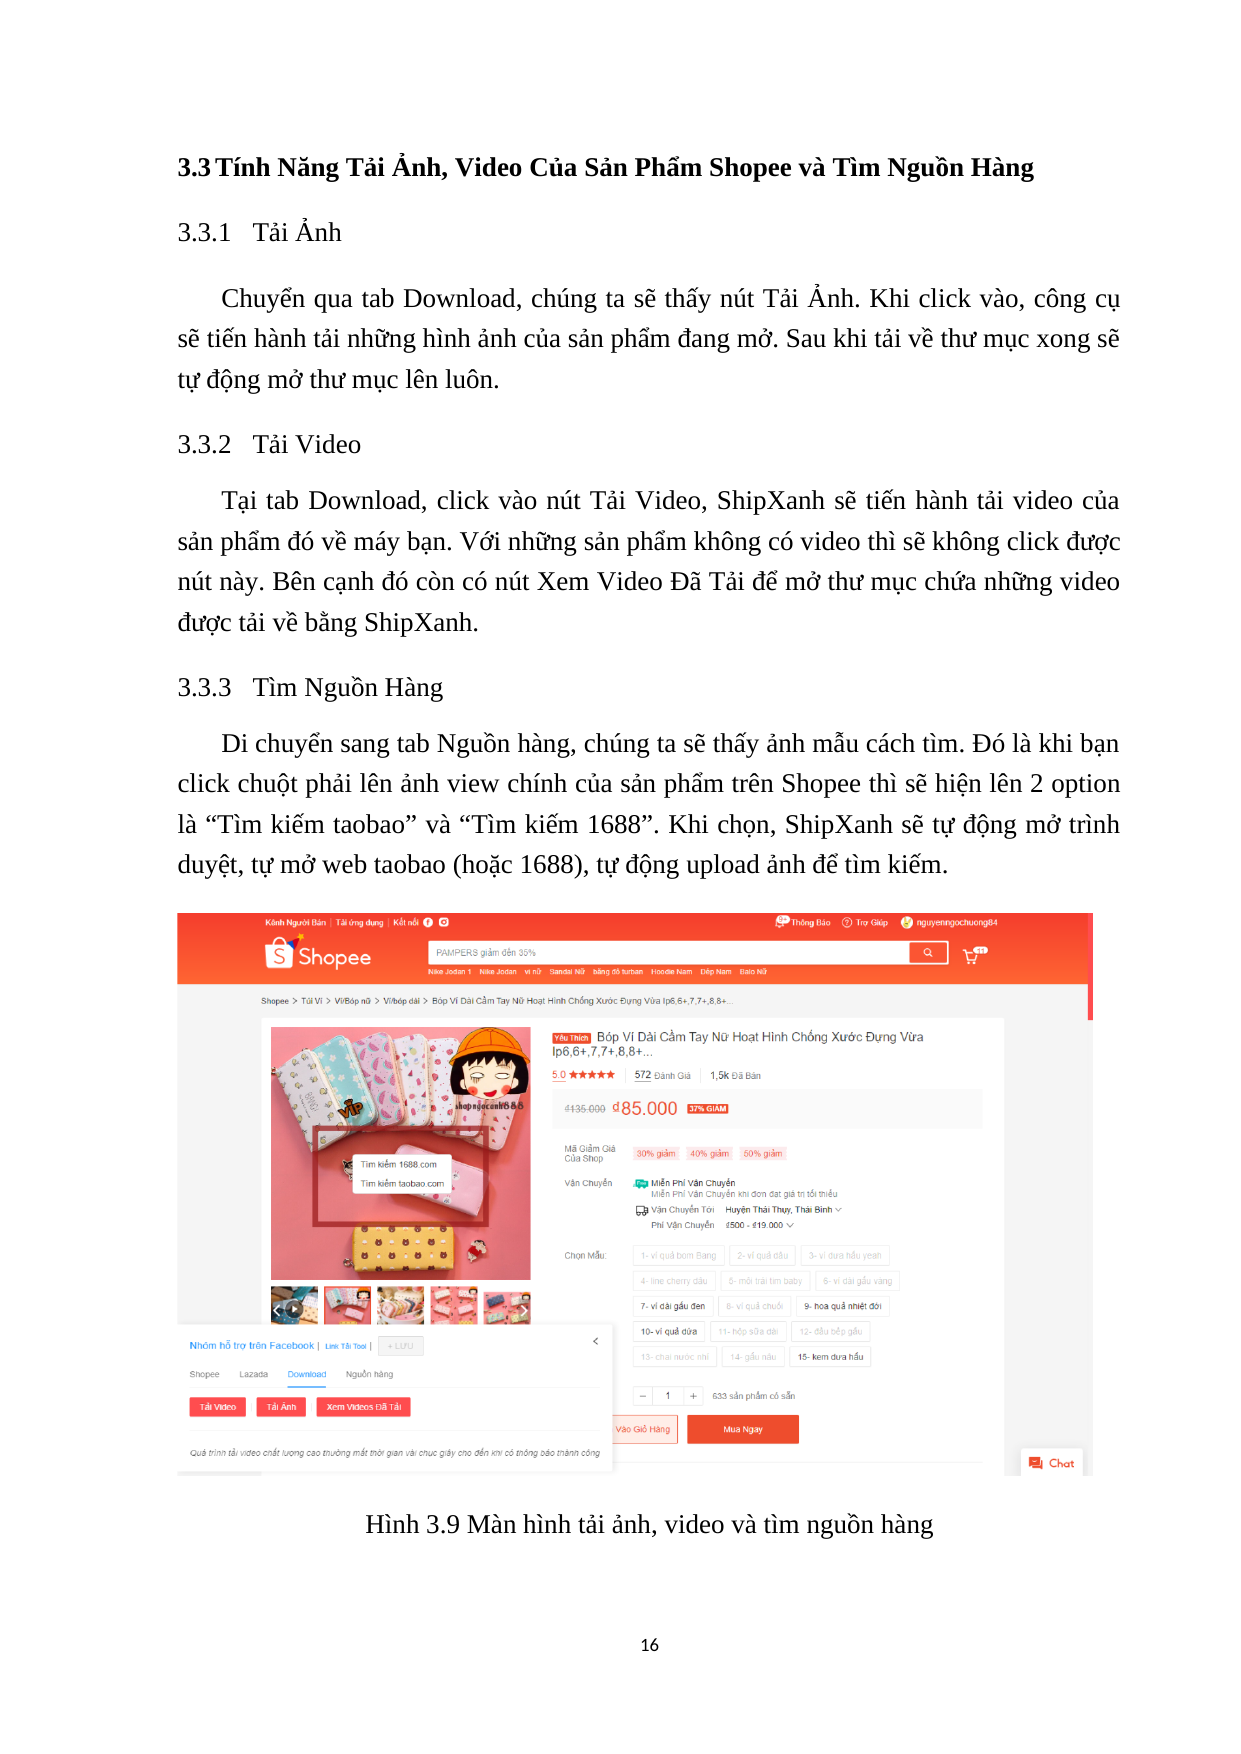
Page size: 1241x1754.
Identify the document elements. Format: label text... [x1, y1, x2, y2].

subtitle Tìm Nguồn Hàng [177, 671, 1122, 702]
subtitle Tính Năng Tải Ảnh, Video Của Sản Phẩm Shopee và Tìm Nguồn Hàng [177, 151, 1122, 182]
subtitle Tải Video [177, 428, 1122, 459]
text Hình 3.9 Màn hình tải ảnh, video và tìm nguồn hàng [177, 1508, 1122, 1539]
text Tại tab Download, click vào nút Tải Video, ShipXanh sẽ tiến hành tải video của sản phẩm đó về máy bạn. Với những sản phẩm không có video thì sẽ không click được nút này. Bên cạnh đó còn có nút Xem Video Đã Tải để mở thư mục chứa những video được tải về bằng ShipXanh. [177, 484, 1122, 637]
list Tải Ảnh [177, 217, 1122, 248]
picture [177, 913, 1093, 1476]
text Di chuyển sang tab Nguồn hàng, chúng ta sẽ thấy ảnh mẫu cách tìm. Đó là khi bạn click chuột phải lên ảnh view chính của sản phẩm trên Shopee thì sẽ hiện lên 2 option là “Tìm kiếm taobao” và “Tìm kiếm 1688”. Khi chọn, ShipXanh sẽ tự động mở trình duyệt, tự mở web taobao (hoặc 1688), tự động upload ảnh để tìm kiếm. [177, 727, 1122, 879]
text Chuyển qua tab Download, chúng ta sẽ thấy nút Tải Ảnh. Khi click vào, công cụ sẽ tiến hành tải những hình ảnh của sản phẩm đang mở. Sau khi tải về thư mục xong sẽ tự động mở thư mục lên luôn. [177, 282, 1122, 394]
